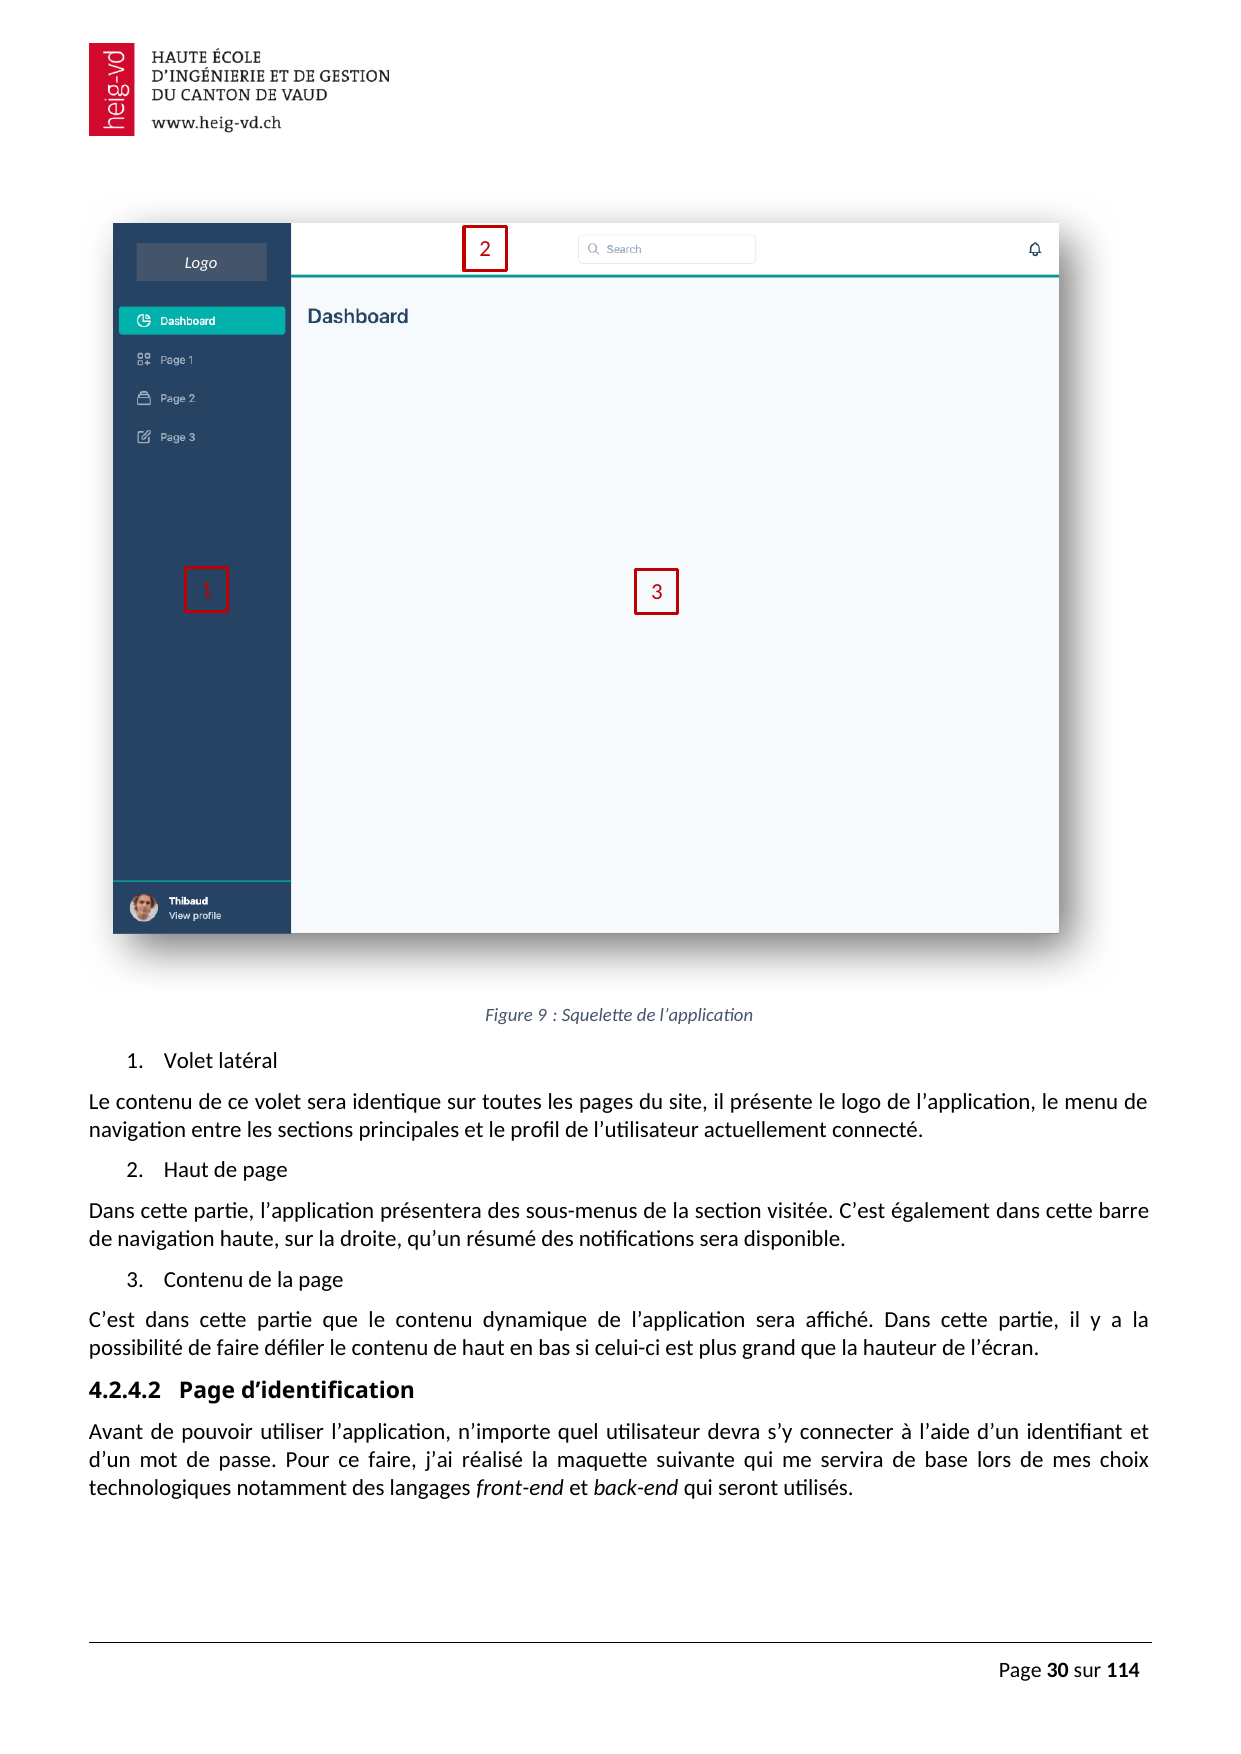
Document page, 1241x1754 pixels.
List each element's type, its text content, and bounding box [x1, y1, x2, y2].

subtitle Page d’identification [89, 1374, 1152, 1405]
text Le contenu de ce volet sera identique sur toutes les pages du site, il présente le logo de l’application, le menu de navigation entre les sections principales et le profil de l’utilisateur actuellement connecté. [89, 1087, 1152, 1143]
text C’est dans cette partie que le contenu dynamique de l’application sera affiché. Dans cette partie, il y a la possibilité de faire défiler le contenu de haut en bas si celui-ci est plus grand que la hauteur de l’écran. [89, 1305, 1152, 1361]
text Avant de pouvoir utiliser l’application, n’importe quel utilisateur devra s’y connecter à l’aide d’un identifiant et d’un mot de passe. Pour ce faire, j’ai réalisé la maquette suivante qui me servira de base lors de mes choix technologiques notamment des langages front-end et back-end qui seront utilisés. [89, 1417, 1152, 1502]
text Dans cette partie, l’application présentera des sous-menus de la section visitée. C’est également dans cette barre de navigation haute, sur la droite, qu’un résumé des notifications sera disponible. [89, 1196, 1152, 1252]
list Volet latéral [126, 1047, 1152, 1074]
list Contenu de la page [126, 1265, 1152, 1293]
picture [113, 223, 1059, 934]
list Haut de page [126, 1156, 1152, 1184]
picture [89, 43, 389, 136]
